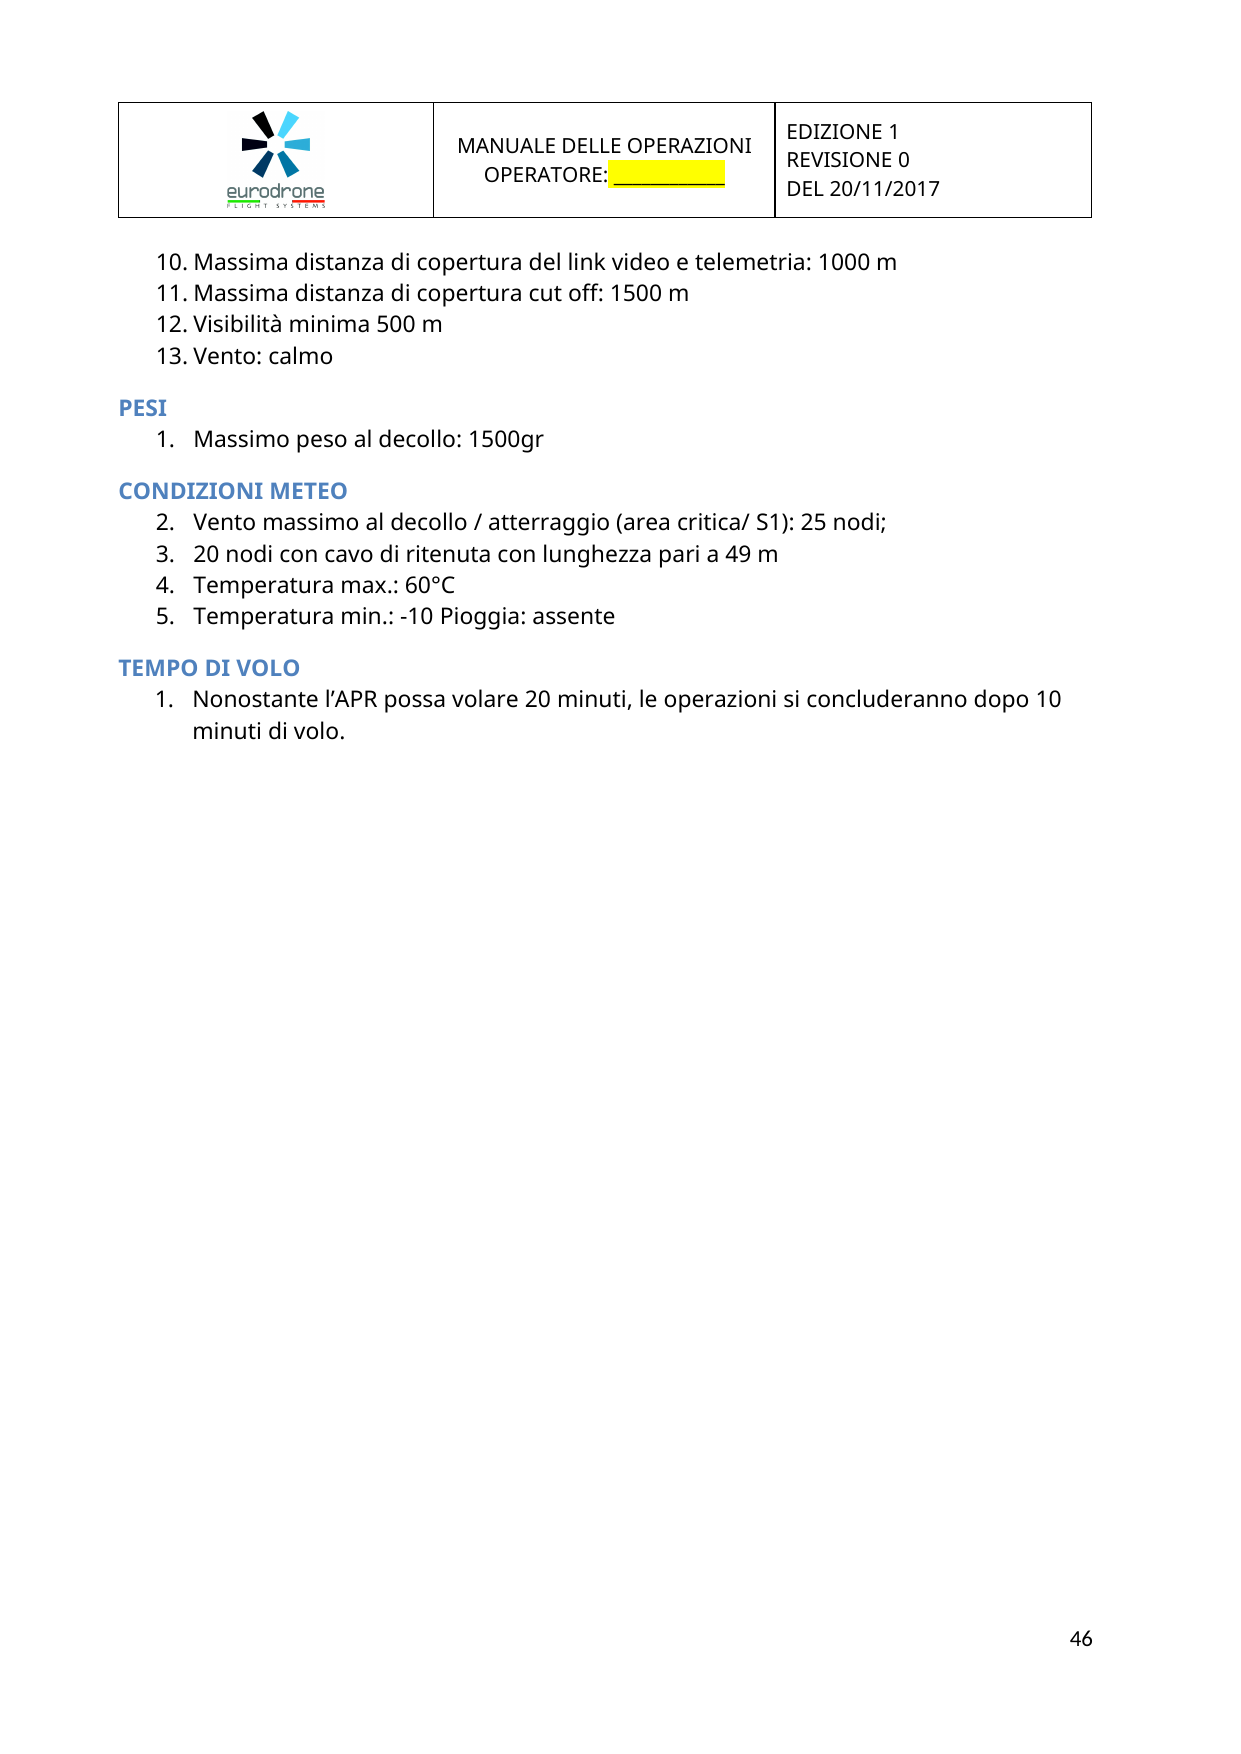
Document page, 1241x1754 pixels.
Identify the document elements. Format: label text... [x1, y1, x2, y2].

list Vento: calmo [156, 339, 1093, 371]
list Massima distanza di copertura del link video e telemetria: 1000 m [156, 246, 1093, 277]
list 20 nodi con cavo di ritenuta con lunghezza pari a 49 m [156, 537, 1093, 569]
picture [227, 111, 325, 208]
list Nonostante l’APR possa volare 20 minuti, le operazioni si concluderanno dopo 10 minuti di volo. [154, 683, 1093, 746]
list Massimo peso al decollo: 1500gr [156, 423, 1093, 454]
list Temperatura min.: -10 Pioggia: assente [156, 600, 1093, 631]
subtitle CONDIZIONI METEO [118, 475, 1093, 506]
list Temperatura max.: 60°C [156, 569, 1093, 600]
list Vento massimo al decollo / atterraggio (area critica/ S1): 25 nodi; [156, 506, 1093, 537]
list Visibilità minima 500 m [156, 308, 1093, 339]
subtitle PESI [118, 392, 1093, 423]
list Massima distanza di copertura cut off: 1500 m [156, 277, 1093, 308]
subtitle TEMPO DI VOLO [118, 652, 1093, 683]
